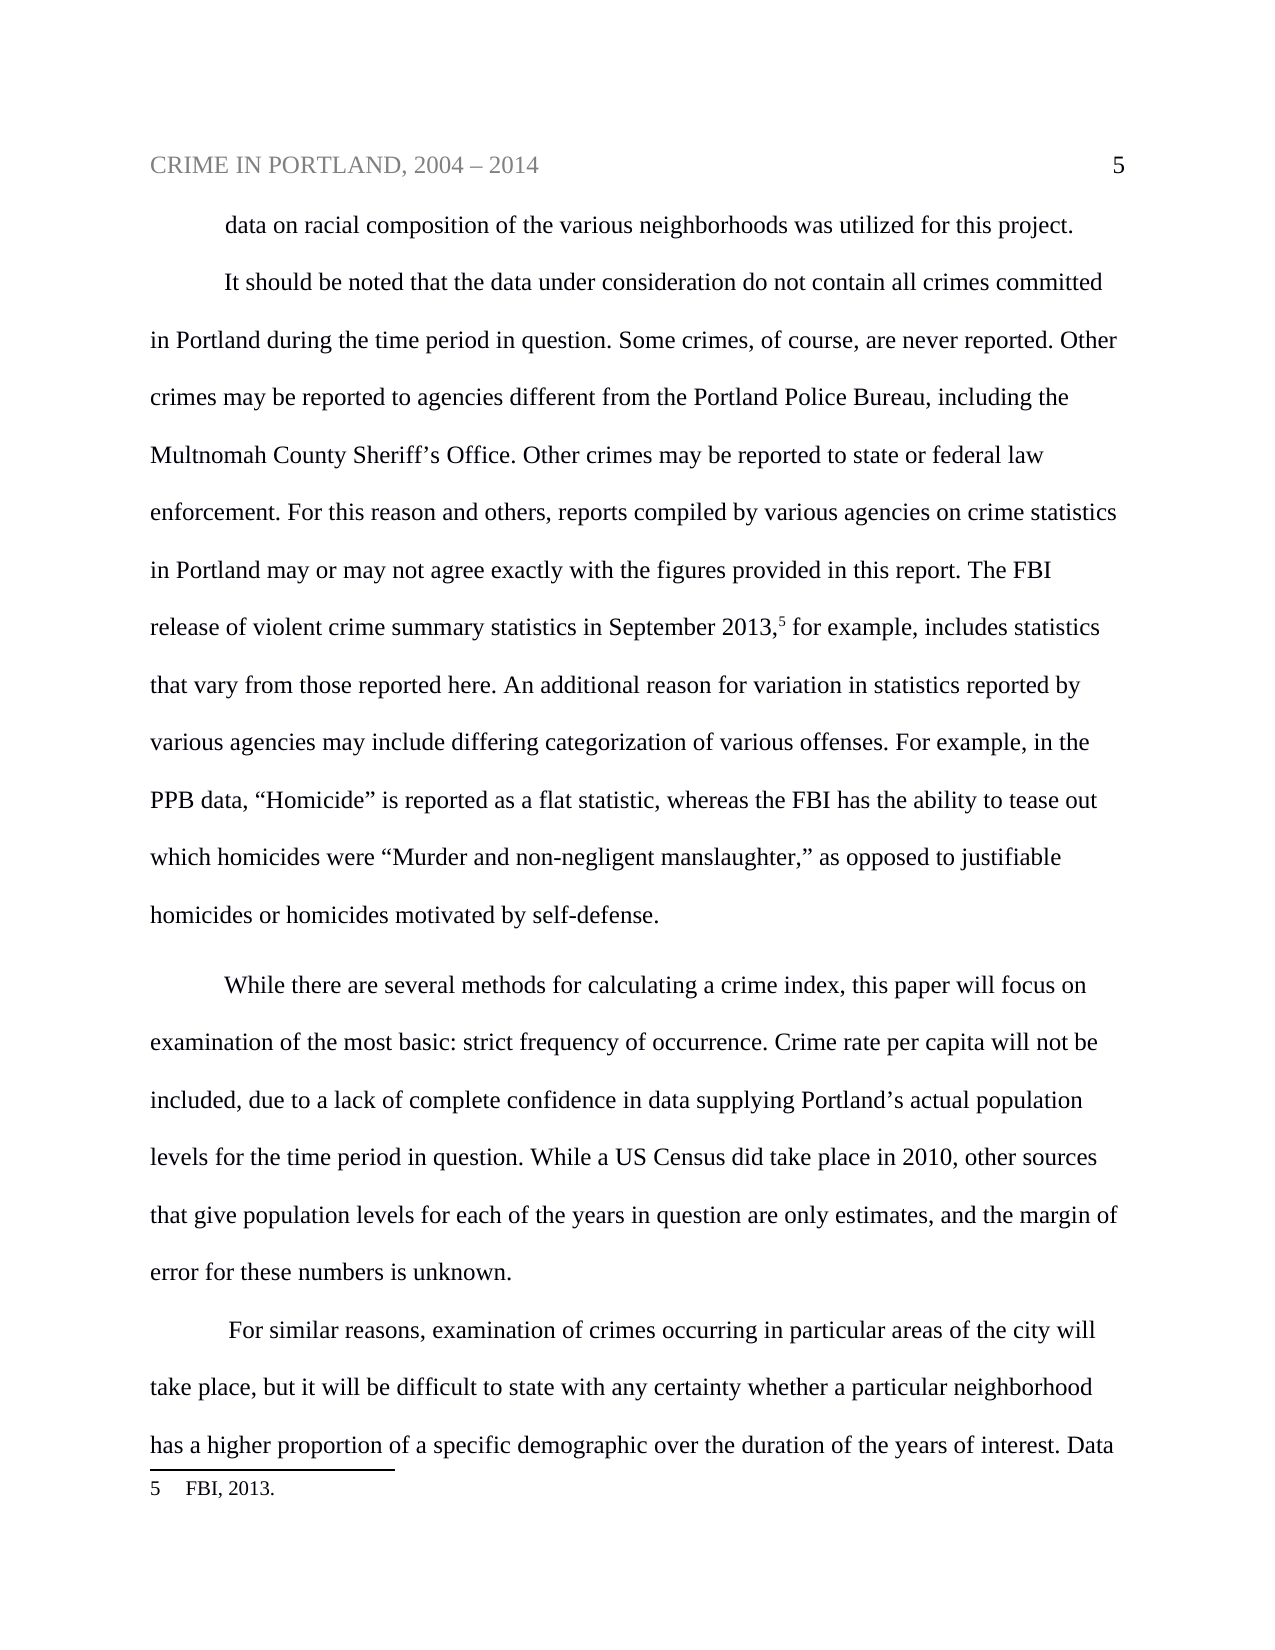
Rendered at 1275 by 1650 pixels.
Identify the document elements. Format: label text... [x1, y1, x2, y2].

text It should be noted that the data under consideration do not contain all crimes committed in Portland during the time period in question. Some crimes, of course, are never reported. Other crimes may be reported to agencies different from the Portland Police Bureau, including the Multnomah County Sheriff’s Office. Other crimes may be reported to state or federal law enforcement. For this reason and others, reports compiled by various agencies on crime statistics in Portland may or may not agree exactly with the figures provided in this report. The FBI release of violent crime summary statistics in September 2013, for example, includes statistics that vary from those reported here. An additional reason for variation in statistics reported by various agencies may include differing categorization of various offenses. For example, in the PPB data, “Homicide” is reported as a flat statistic, whereas the FBI has the ability to tease out which homicides were “Murder and non-negligent manslaughter,” as opposed to justifiable homicides or homicides motivated by self-defense. [150, 267, 1125, 929]
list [150, 1315, 1125, 1459]
list While there are several methods for calculating a crime index, this paper will focus on examination of the most basic: strict frequency of occurrence. Crime rate per capita will not be included, due to a lack of complete confidence in data supplying Portland’s actual population levels for the time period in question. While a US Census did take place in 2010, other sources that give population levels for each of the years in question are only estimates, and the margin of error for these numbers is unknown. [150, 970, 1125, 1286]
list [187, 210, 1125, 239]
